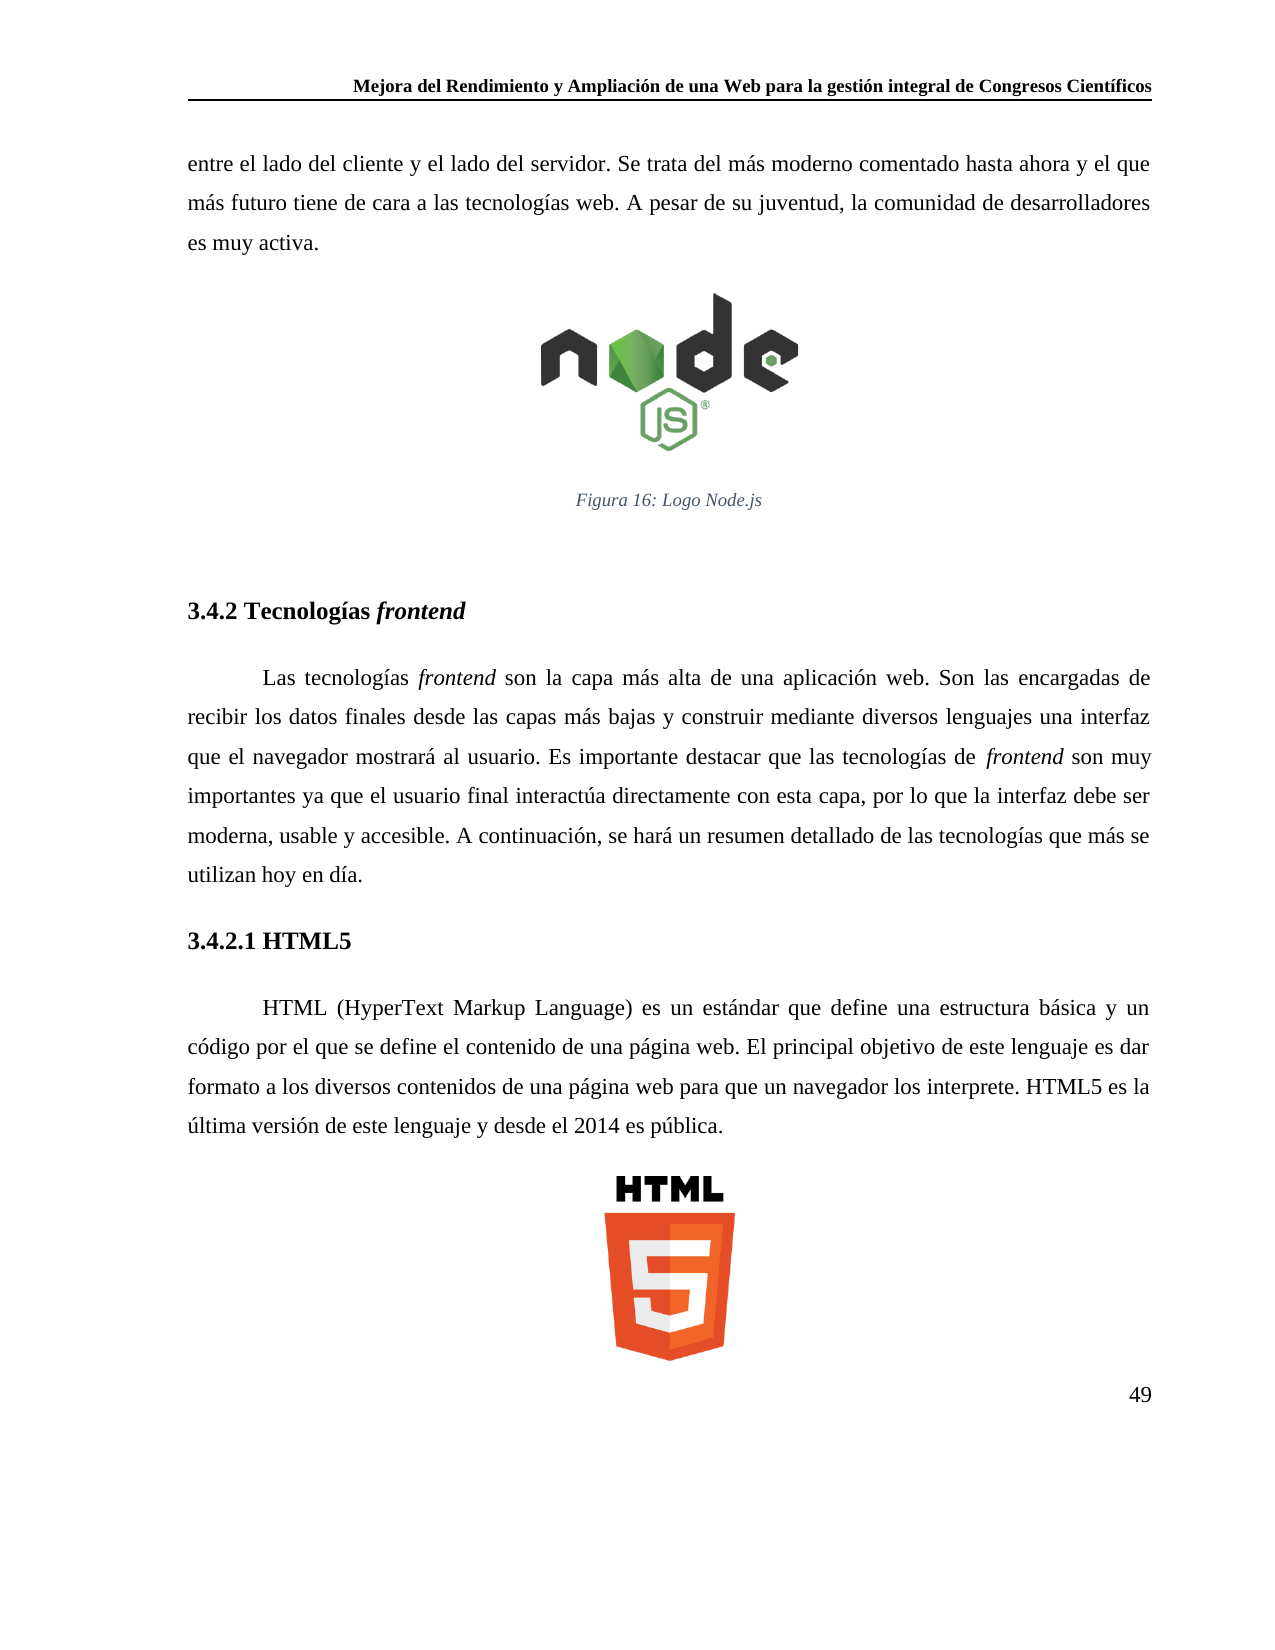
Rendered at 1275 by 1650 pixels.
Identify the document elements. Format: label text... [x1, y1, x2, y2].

text HTML (HyperText Markup Language) es un estándar que define una estructura básica y un código por el que se define el contenido de una página web. El principal objetivo de este lenguaje es dar formato a los diversos contenidos de una página web para que un navegador los interprete. HTML5 es la última versión de este lenguaje y desde el 2014 es pública. [187, 994, 1152, 1139]
picture [577, 1176, 762, 1361]
text Figura 16: Logo Node.js [187, 489, 1152, 510]
text 3.4.2.1 HTML5 [187, 926, 1152, 954]
text Las tecnologías frontend son la capa más alta de una aplicación web. Son las encargadas de recibir los datos finales desde las capas más bajas y construir mediante diversos lenguajes una interfaz que el navegador mostrará al usuario. Es importante destacar que las tecnologías de frontend son muy importantes ya que el usuario final interactúa directamente con esta capa, por lo que la interfaz debe ser moderna, usable y accesible. A continuación, se hará un resumen detallado de las tecnologías que más se utilizan hoy en día. [187, 664, 1152, 888]
subtitle 3.4.2 Tecnologías frontend [187, 596, 1152, 624]
picture [541, 293, 799, 451]
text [187, 150, 1152, 255]
